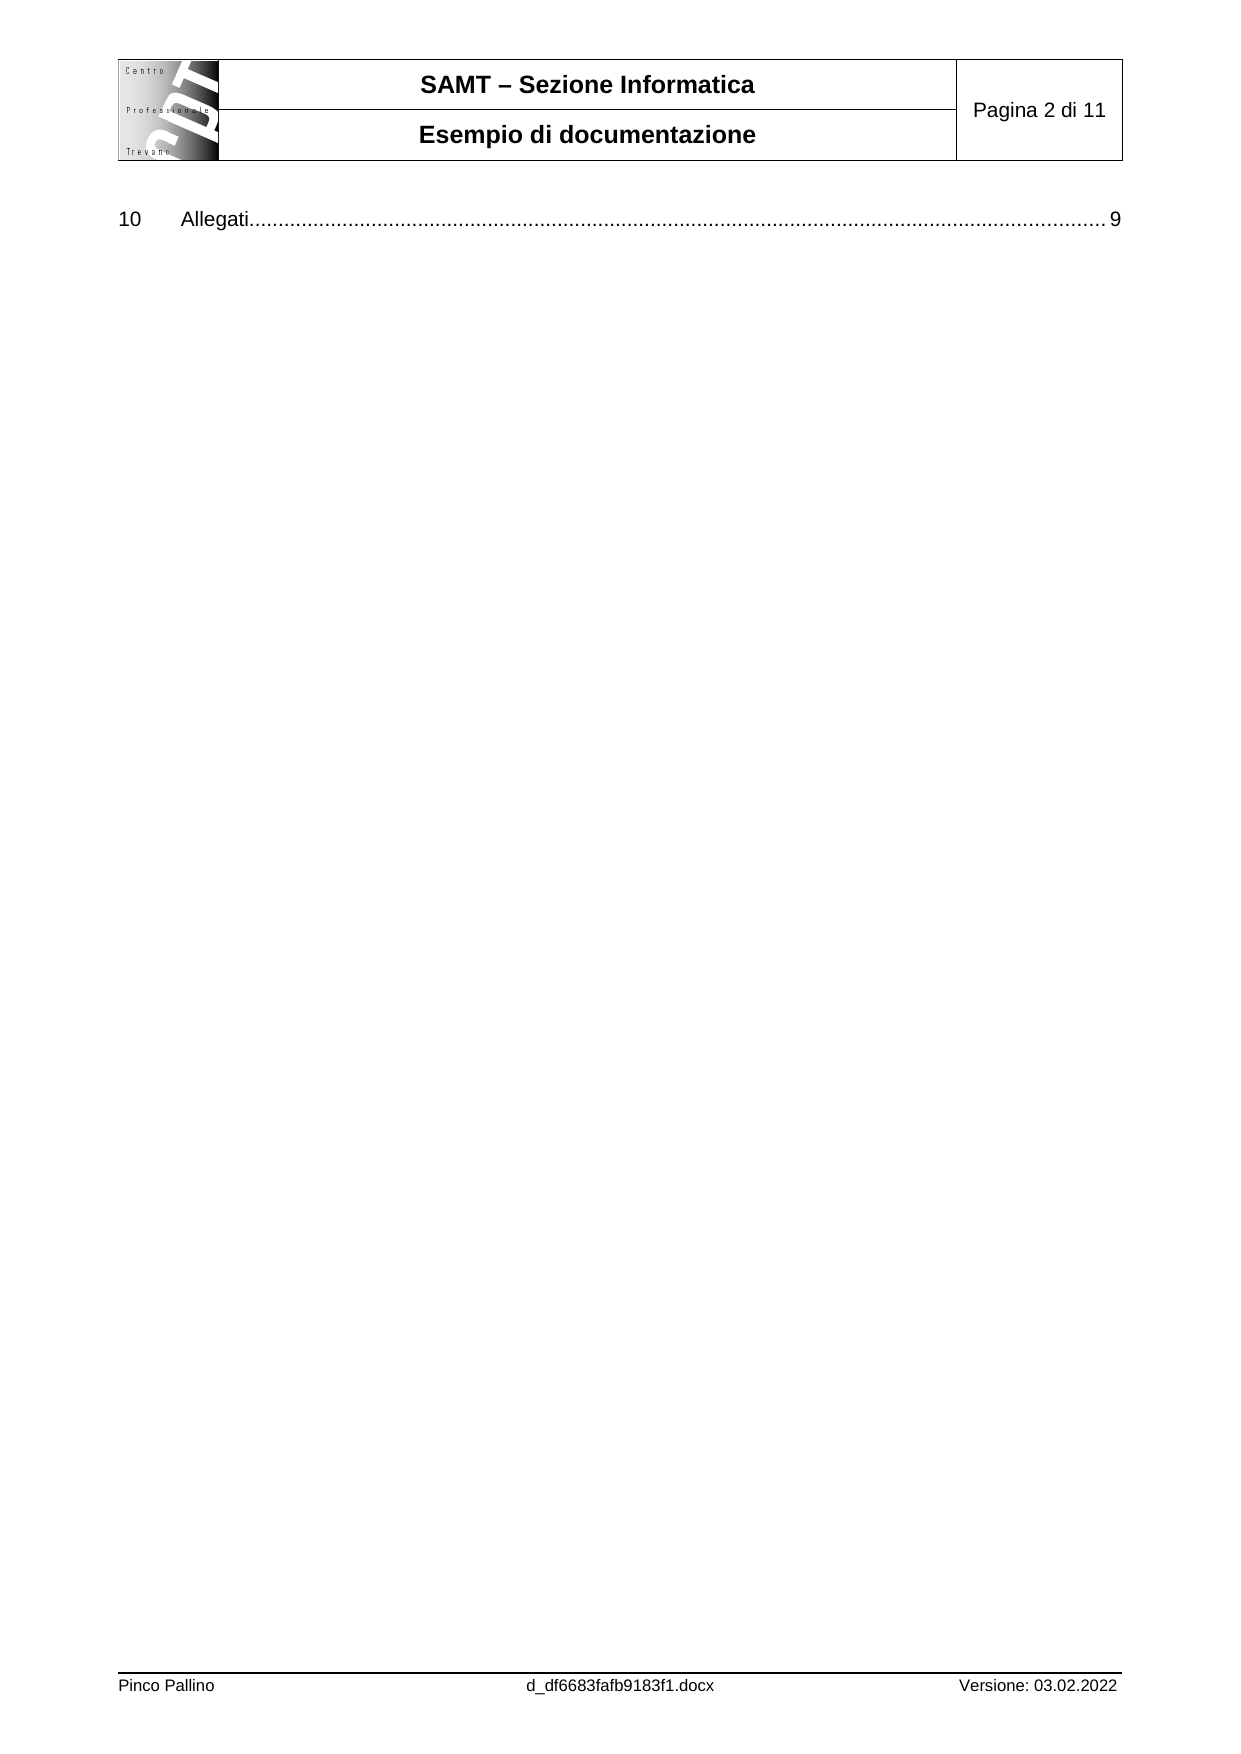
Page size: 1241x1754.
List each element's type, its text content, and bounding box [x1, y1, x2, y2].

picture [118, 60, 219, 160]
text 10 Allegati 9 [118, 207, 1122, 231]
